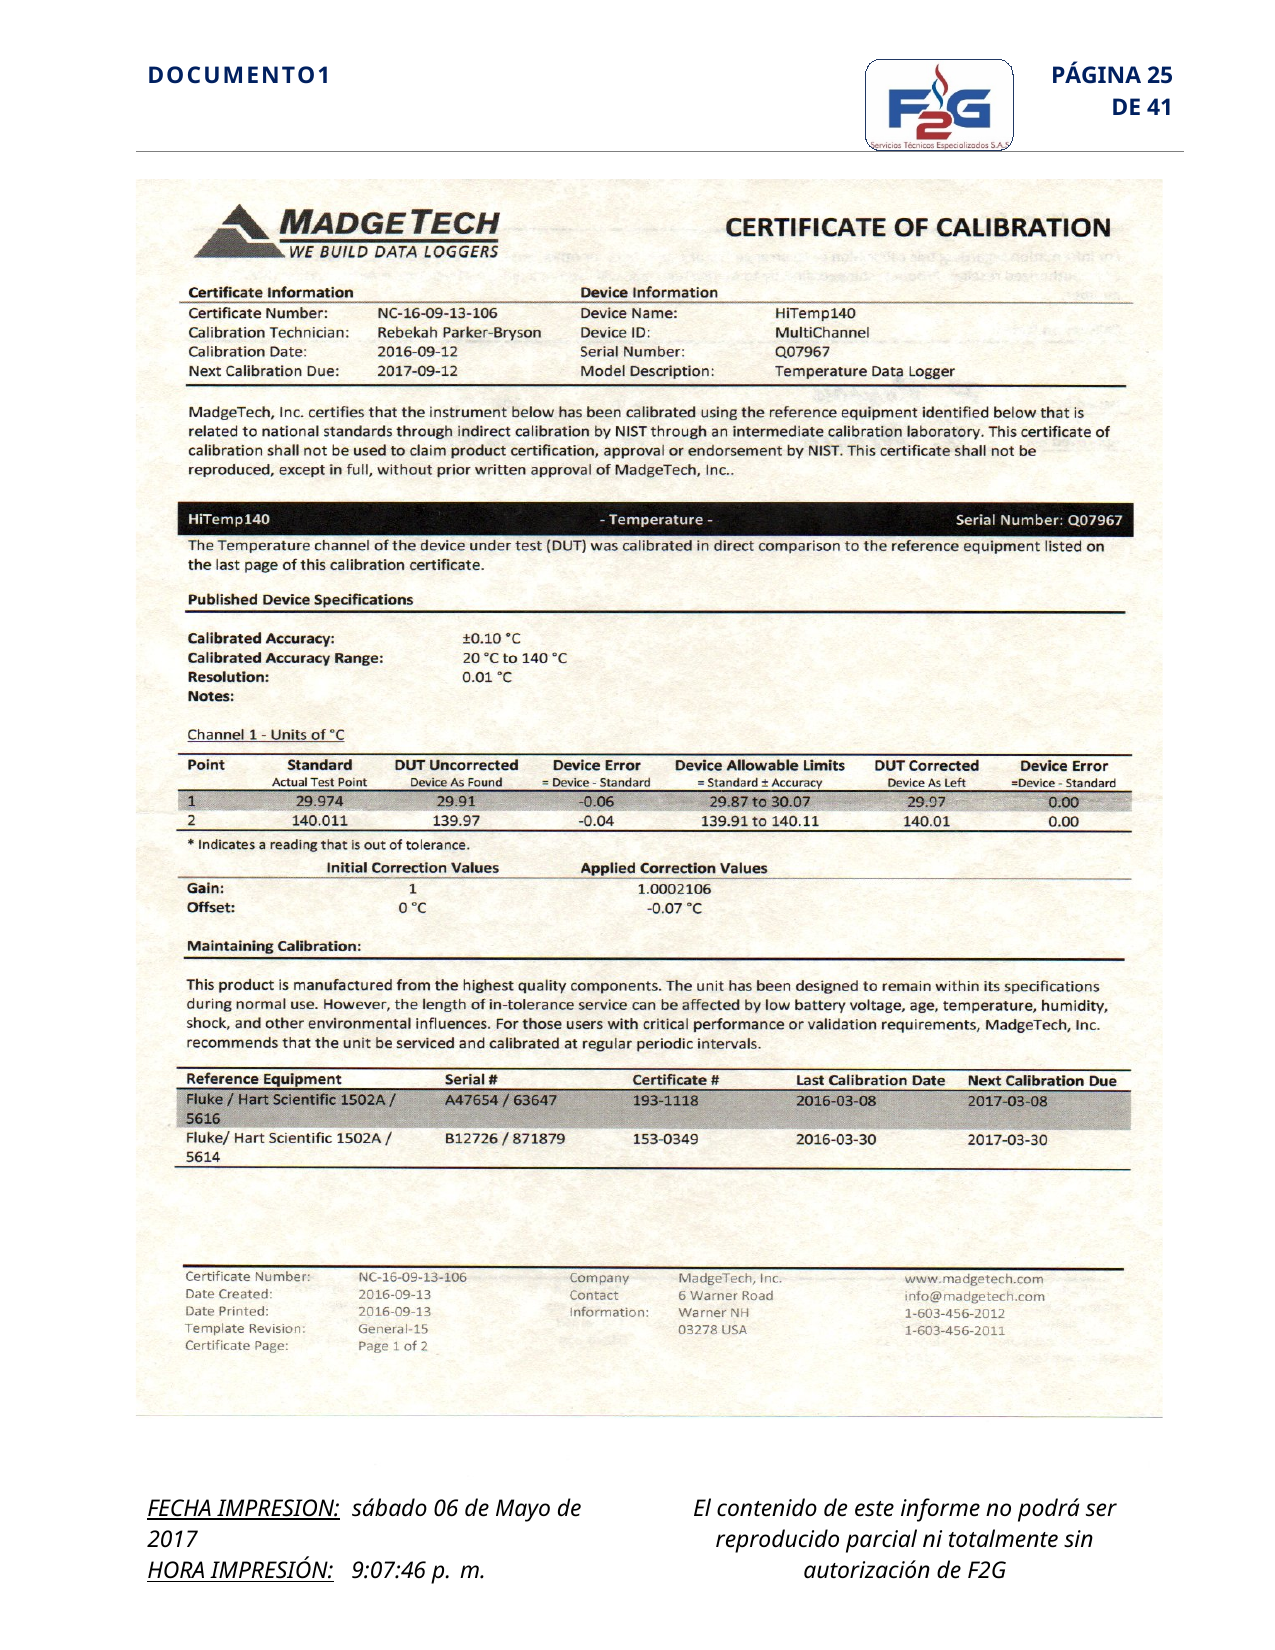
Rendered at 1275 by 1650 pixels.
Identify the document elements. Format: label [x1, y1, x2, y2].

picture [865, 59, 1013, 150]
picture [135, 179, 1163, 1492]
